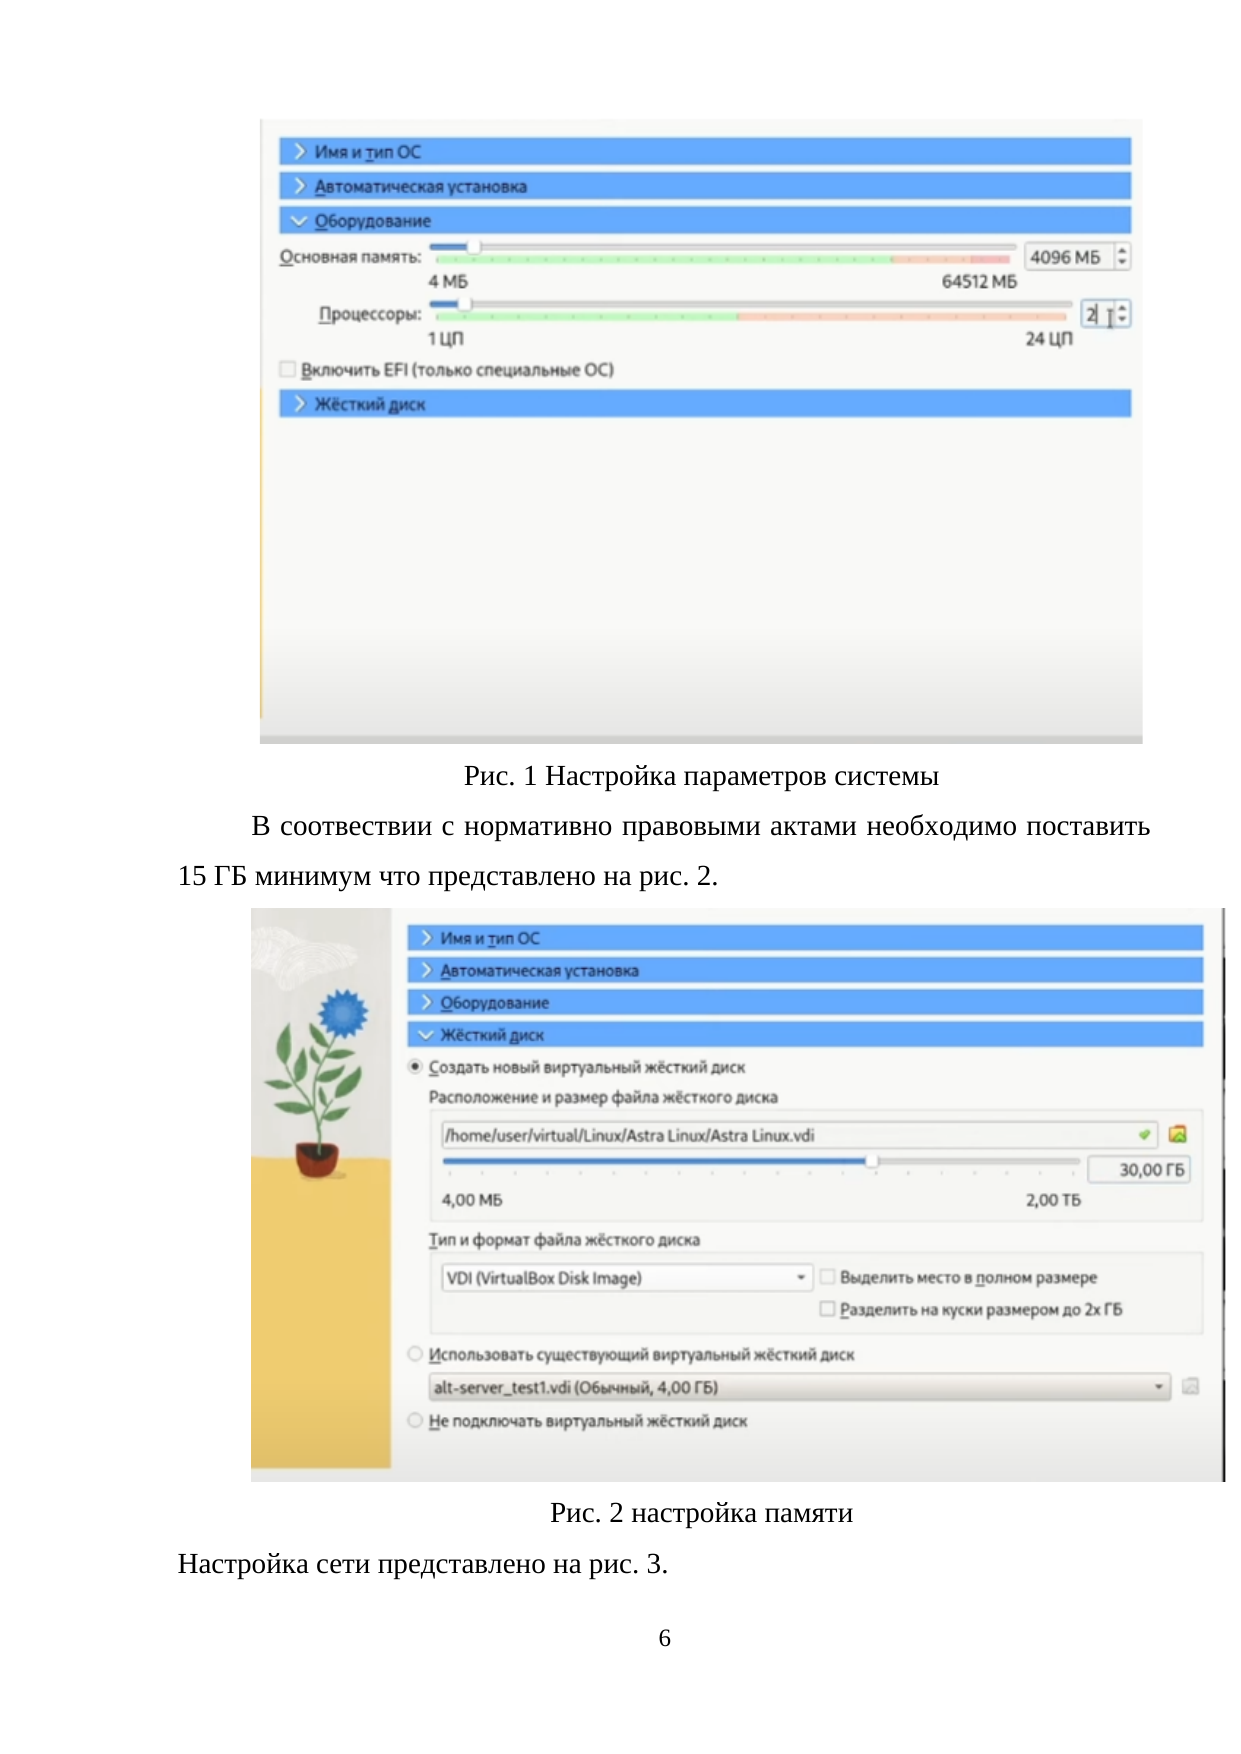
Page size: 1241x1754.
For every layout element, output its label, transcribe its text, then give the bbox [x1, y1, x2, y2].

picture [259, 118, 1143, 744]
list В соотвествии с нормативно правовыми актами необходимо поставить 15 ГБ минимум что представлено на рис. 2. [177, 808, 1152, 892]
list Рис. 2 настройка памяти [251, 1496, 1152, 1529]
list Настройка сети представлено на рис. 3. [177, 1546, 1152, 1579]
picture [251, 908, 1226, 1482]
list Рис. 1 Настройка параметров системы [251, 758, 1152, 791]
